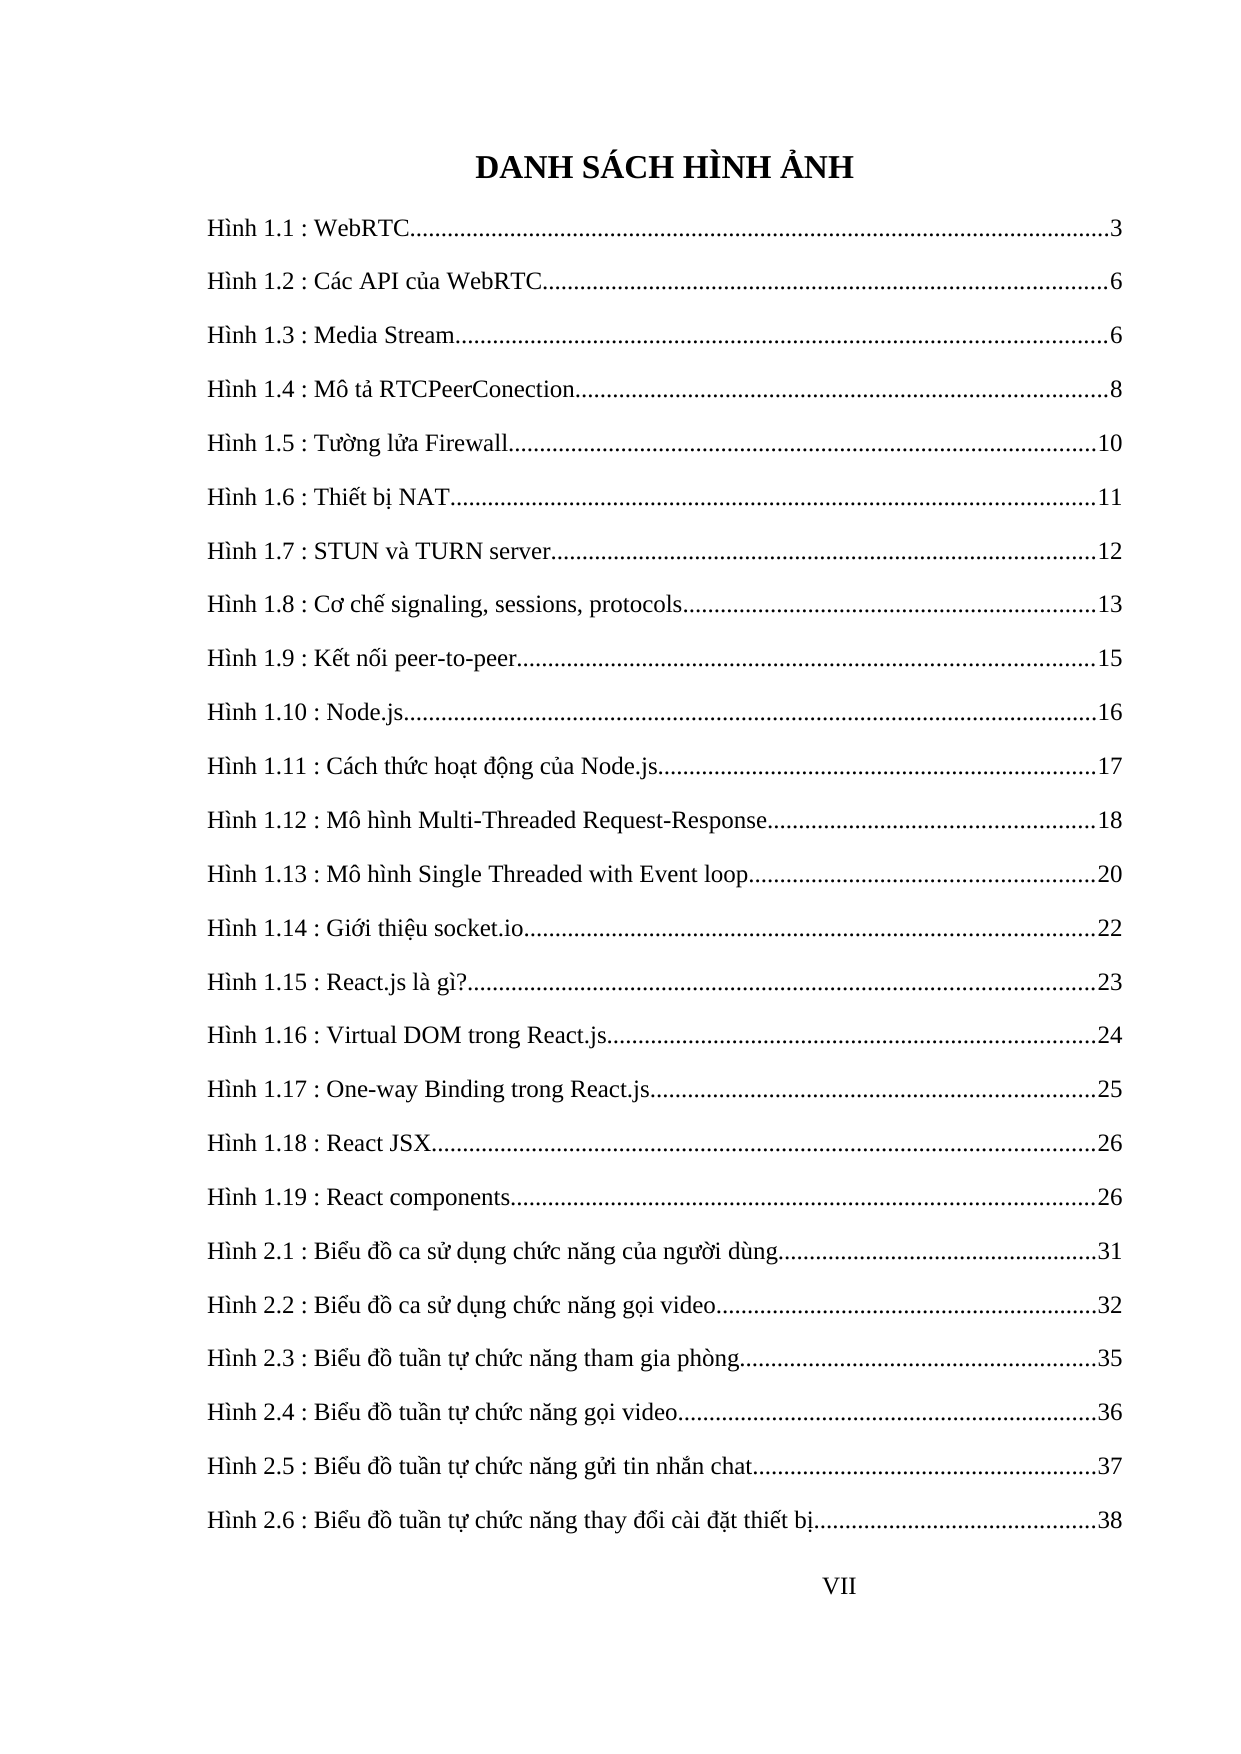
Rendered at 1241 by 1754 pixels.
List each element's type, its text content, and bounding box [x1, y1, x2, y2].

text Hình 1.7 : STUN và TURN server 12 [207, 536, 1122, 564]
text Hình 2.2 : Biểu đồ ca sử dụng chức năng gọi video 32 [207, 1290, 1122, 1318]
text Hình 1.5 : Tường lửa Firewall 10 [207, 428, 1122, 457]
text Hình 1.8 : Cơ chế signaling, sessions, protocols 13 [207, 589, 1122, 618]
text Hình 1.1 : WebRTC 3 [207, 213, 1122, 241]
text Hình 1.13 : Mô hình Single Threaded with Event loop 20 [207, 859, 1122, 888]
text Hình 2.1 : Biểu đồ ca sử dụng chức năng của người dùng 31 [207, 1236, 1122, 1264]
text Hình 1.11 : Cách thức hoạt động của Node.js 17 [207, 751, 1122, 780]
text Hình 1.16 : Virtual DOM trong React.js 24 [207, 1020, 1122, 1049]
text Hình 1.4 : Mô tả RTCPeerConection 8 [207, 374, 1122, 403]
text Hình 1.17 : One-way Binding trong React.js 25 [207, 1074, 1122, 1103]
text Hình 1.15 : React.js là gì? 23 [207, 967, 1122, 995]
text Hình 1.10 : Node.js 16 [207, 697, 1122, 726]
text Hình 2.6 : Biểu đồ tuần tự chức năng thay đổi cài đặt thiết bị 38 [207, 1505, 1122, 1534]
text DANH SÁCH HÌNH ẢNH [207, 148, 1122, 186]
text Hình 2.4 : Biểu đồ tuần tự chức năng gọi video 36 [207, 1397, 1122, 1426]
text Hình 1.6 : Thiết bị NAT 11 [207, 482, 1122, 511]
text Hình 1.14 : Giới thiệu socket.io 22 [207, 913, 1122, 941]
text Hình 1.9 : Kết nối peer-to-peer 15 [207, 643, 1122, 672]
text Hình 1.19 : React components 26 [207, 1182, 1122, 1211]
text Hình 1.2 : Các API của WebRTC 6 [207, 266, 1122, 295]
text Hình 1.3 : Media Stream 6 [207, 320, 1122, 349]
text Hình 1.18 : React JSX 26 [207, 1128, 1122, 1157]
text Hình 2.5 : Biểu đồ tuần tự chức năng gửi tin nhắn chat 37 [207, 1451, 1122, 1480]
text Hình 1.12 : Mô hình Multi-Threaded Request-Response 18 [207, 805, 1122, 834]
text Hình 2.3 : Biểu đồ tuần tự chức năng tham gia phòng 35 [207, 1343, 1122, 1372]
